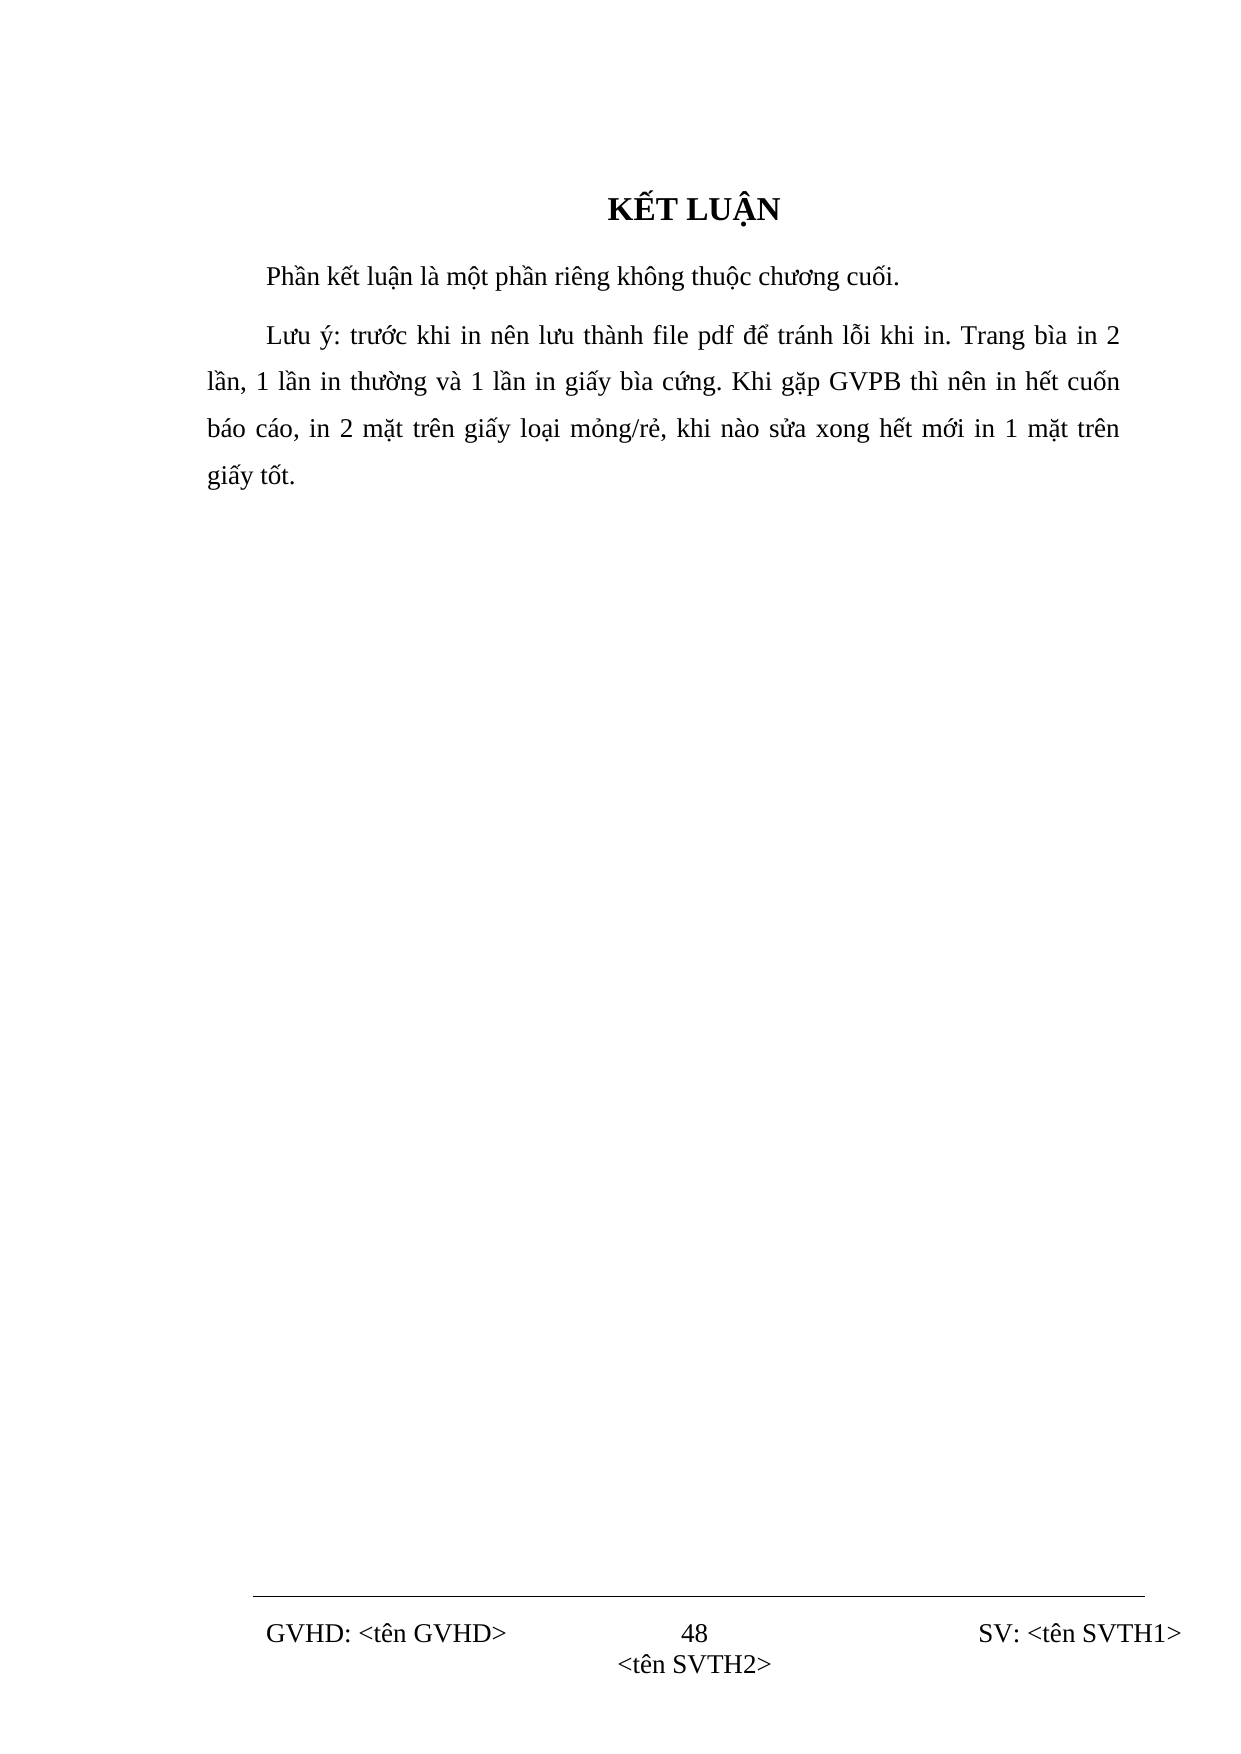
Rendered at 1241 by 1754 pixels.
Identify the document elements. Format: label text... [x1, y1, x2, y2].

text Phần kết luận là một phần riêng không thuộc chương cuối. [207, 260, 1122, 291]
text Lưu ý: trước khi in nên lưu thành file pdf để tránh lỗi khi in. Trang bìa in 2 lần, 1 lần in thường và 1 lần in giấy bìa cứng. Khi gặp GVPB thì nên in hết cuốn báo cáo, in 2 mặt trên giấy loại mỏng/rẻ, khi nào sửa xong hết mới in 1 mặt trên giấy tốt. [207, 319, 1122, 490]
text KẾT LUẬN [207, 190, 1122, 228]
